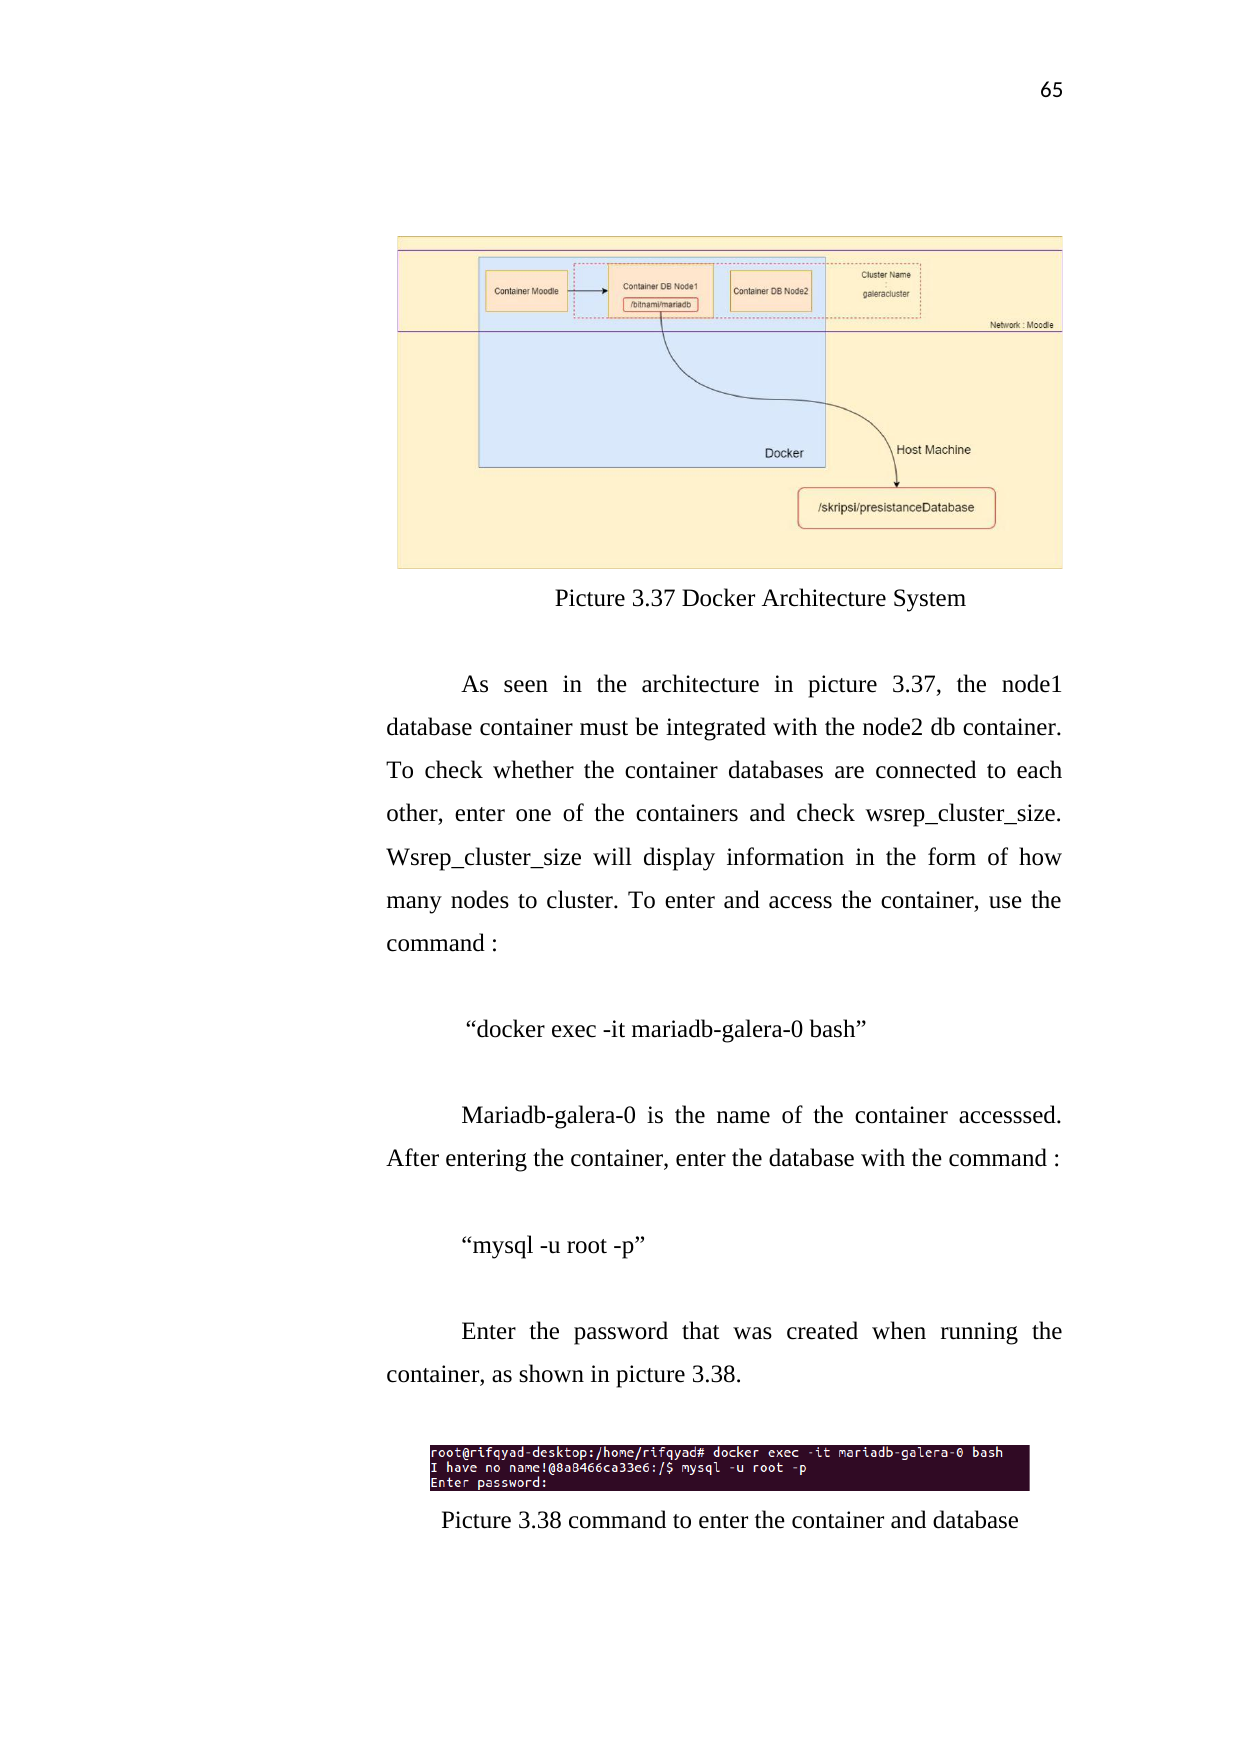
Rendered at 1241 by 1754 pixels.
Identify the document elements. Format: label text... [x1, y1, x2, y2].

text As seen in the architecture in picture 3.37, the node1 database container must be integrated with the node2 db container. To check whether the container databases are connected to each other, enter one of the containers and check wsrep_cluster_size. Wsrep_cluster_size will display information in the form of how many nodes to cluster. To enter and access the container, use the command : [386, 669, 1063, 957]
picture [397, 236, 1063, 569]
text “mysql -u root -p” [386, 1230, 1063, 1258]
text Mariadb-galera-0 is the name of the container accesssed. After entering the container, enter the database with the command : [386, 1100, 1063, 1172]
text Picture 3.38 command to enter the container and database [397, 1505, 1063, 1533]
picture [430, 1445, 1030, 1491]
text “docker exec -it mariadb-galera-0 bash” [465, 1014, 1063, 1043]
text Picture 3.37 Docker Architecture System [458, 583, 1063, 612]
text Enter the password that was created when running the container, as shown in picture 3.38. [386, 1316, 1063, 1388]
